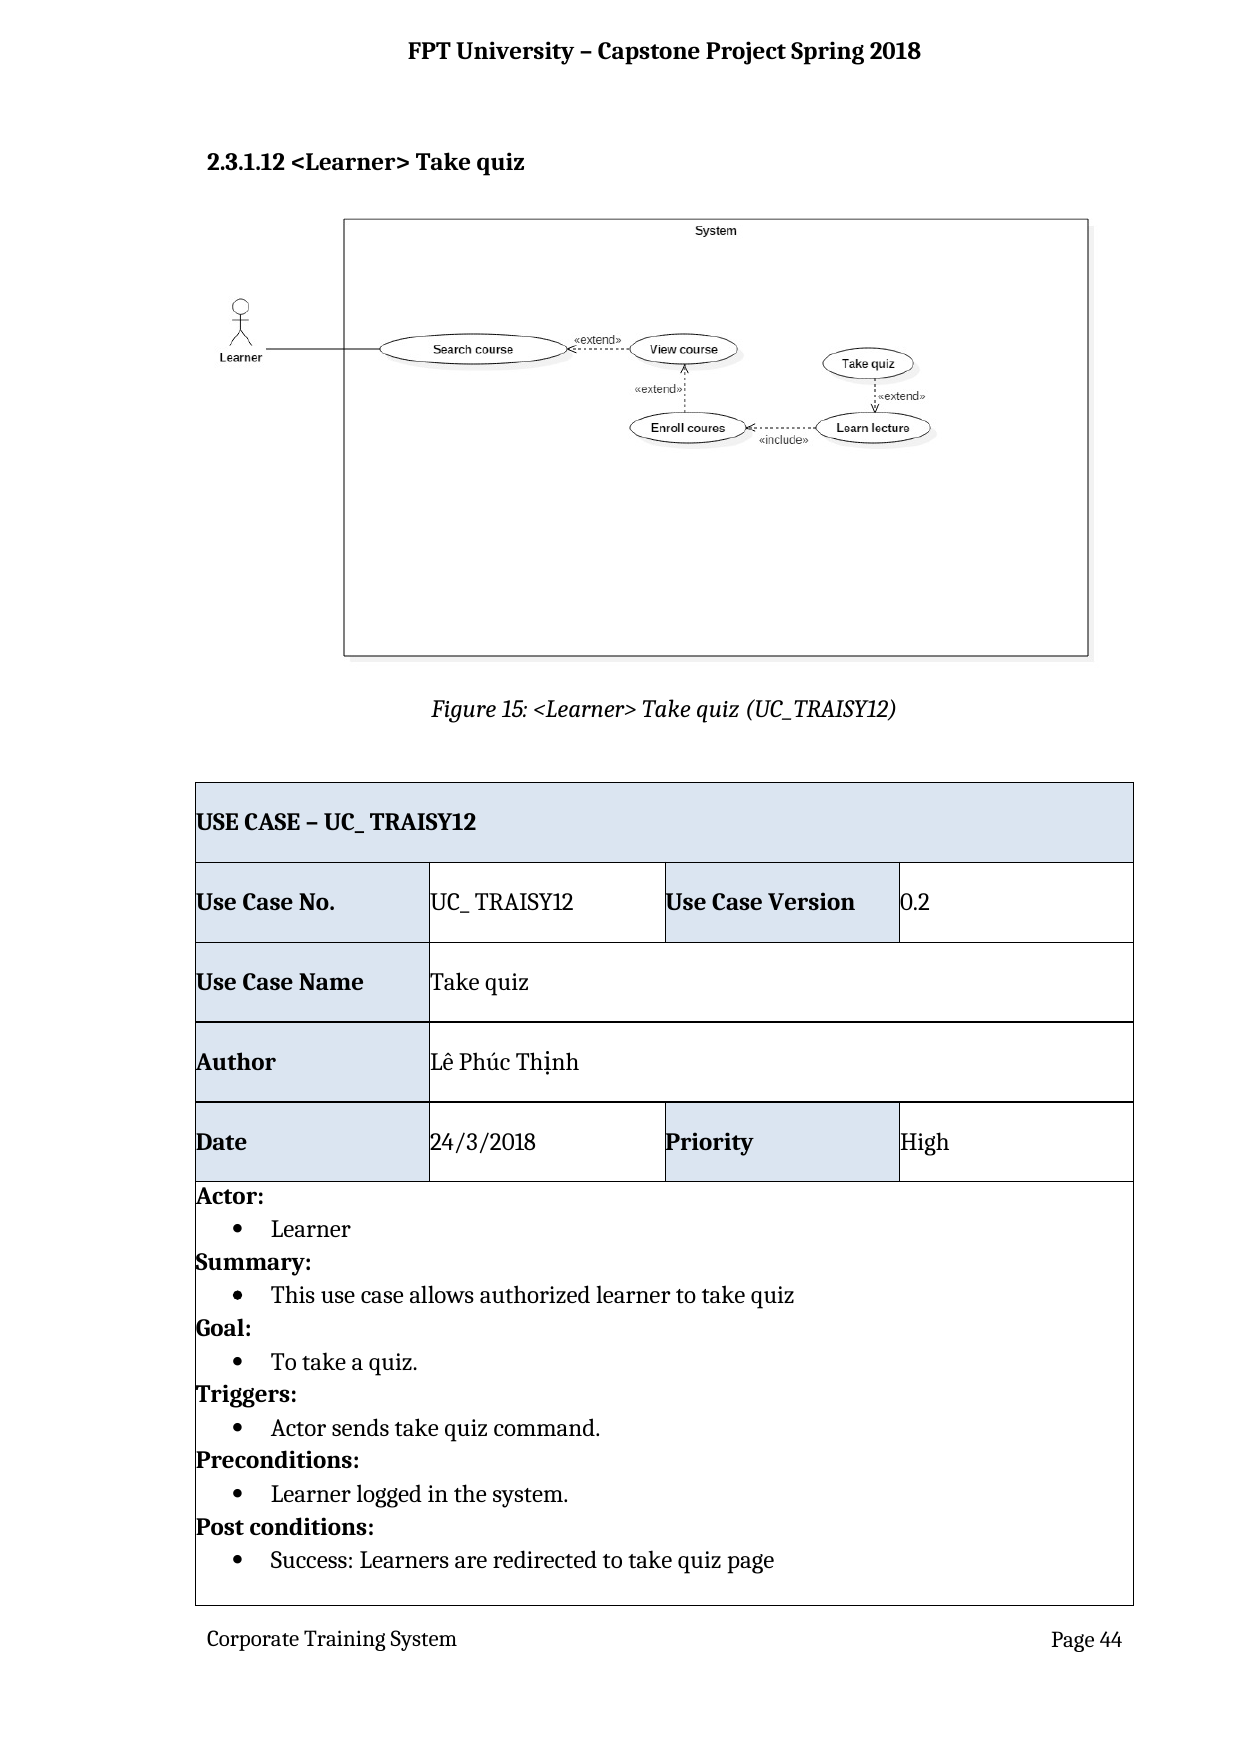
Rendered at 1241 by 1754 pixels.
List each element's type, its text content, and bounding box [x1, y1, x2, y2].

table_cell Use Case No. [196, 863, 429, 942]
table_cell 0.2 [900, 863, 1133, 942]
table_cell Date [196, 1103, 429, 1181]
table_cell Priority [666, 1103, 899, 1181]
table_cell Use Case Name [196, 943, 429, 1021]
table_cell Take quiz [430, 943, 1133, 1021]
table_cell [196, 1182, 1133, 1605]
text 2.3.1.12 <Learner> Take quiz [207, 148, 1122, 176]
table_cell 24/3/2018 [430, 1103, 665, 1181]
table_cell Use Case Version [666, 863, 899, 942]
table_header USE CASE – UC_ TRAISY12 [196, 783, 1133, 862]
text Figure 15: <Learner> Take quiz (UC_TRAISY12) [207, 695, 1122, 724]
table_cell High [900, 1103, 1133, 1181]
picture [206, 211, 1123, 691]
table_cell Author [196, 1023, 429, 1101]
table_cell Lê Phúc Thịnh [430, 1023, 1133, 1101]
table_cell UC_ TRAISY12 [430, 863, 665, 942]
